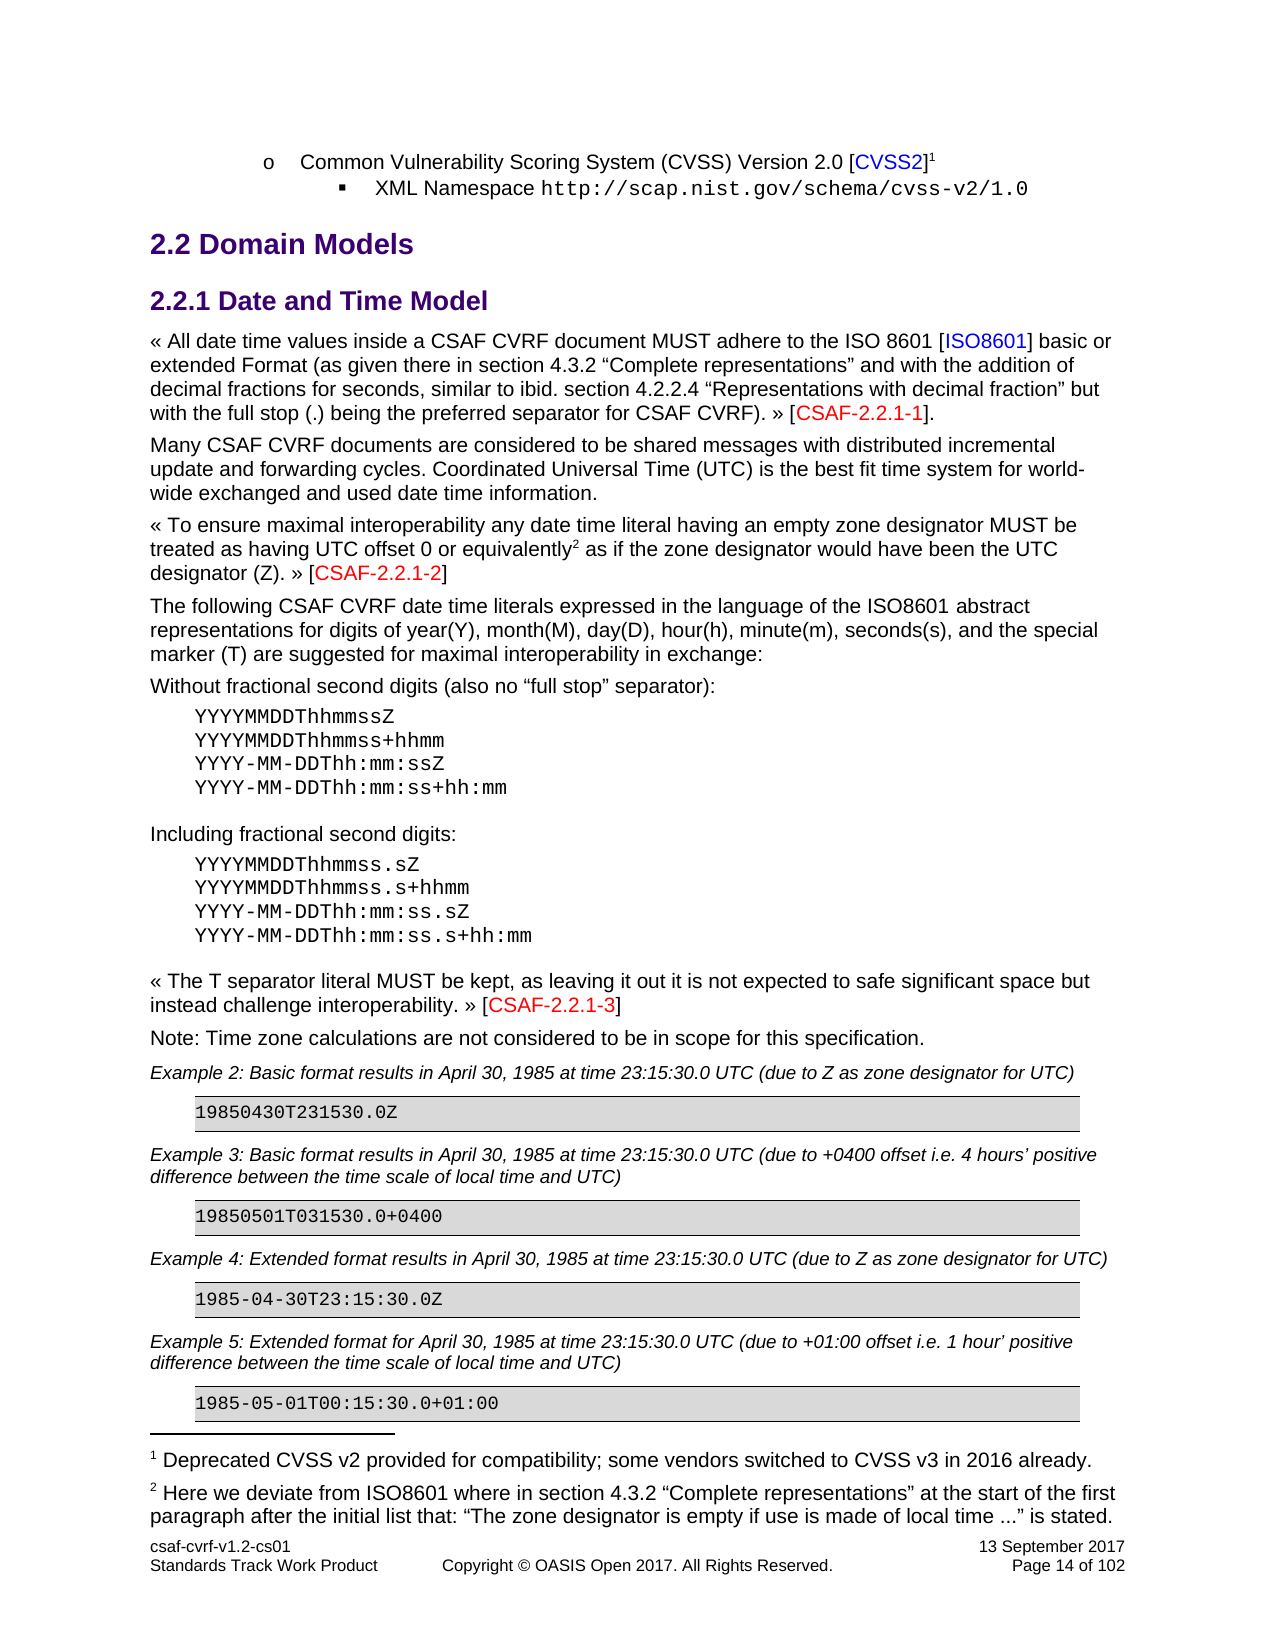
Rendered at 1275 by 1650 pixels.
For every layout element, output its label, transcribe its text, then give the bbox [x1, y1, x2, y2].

text YYYY-MM-DDThh:mm:ss.s+hh:mm [194, 925, 1125, 948]
text « To ensure maximal interoperability any date time literal having an empty zone designator MUST be treated as having UTC offset 0 or equivalently as if the zone designator would have been the UTC designator (Z). » [CSAF-2.2.1-2] [150, 513, 1125, 585]
text YYYYMMDDThhmmss+hhmm [194, 730, 1125, 753]
text Note: Time zone calculations are not considered to be in scope for this specification. [150, 1025, 1125, 1049]
text The following CSAF CVRF date time literals expressed in the language of the ISO8601 abstract representations for digits of year(Y), month(M), day(D), hour(h), minute(m), seconds(s), and the special marker (T) are suggested for maximal interoperability in exchange: [150, 593, 1125, 665]
text Many CSAF CVRF documents are considered to be shared messages with distributed incremental update and forwarding cycles. Coordinated Universal Time (UTC) is the best fit time system for world-wide exchanged and used date time information. [150, 433, 1125, 505]
text 19850430T231530.0Z [195, 1097, 1080, 1131]
text Without fractional second digits (also no “full stop” separator): [150, 674, 1125, 698]
text YYYYMMDDThhmmss.sZ [194, 854, 1125, 877]
subtitle Date and Time Model [150, 285, 1125, 316]
text YYYYMMDDThhmmssZ [194, 706, 1125, 730]
subtitle Domain Models [150, 227, 1125, 260]
text Including fractional second digits: [150, 821, 1125, 845]
text YYYY-MM-DDThh:mm:ssZ [194, 753, 1125, 777]
text YYYY-MM-DDThh:mm:ss.sZ [194, 901, 1125, 925]
text YYYY-MM-DDThh:mm:ss+hh:mm [194, 777, 1125, 801]
text 19850501T031530.0+0400 [195, 1201, 1080, 1235]
text 1985-04-30T23:15:30.0Z [195, 1283, 1080, 1317]
text 1985-05-01T00:15:30.0+01:00 [195, 1387, 1080, 1421]
text Example 5: Extended format for April 30, 1985 at time 23:15:30.0 UTC (due to +01:00 offset i.e. 1 hour’ positive difference between the time scale of local time and UTC) [150, 1331, 1125, 1374]
list XML Namespace http://scap.nist.gov/schema/cvss-v2/1.0 [337, 176, 1125, 202]
text Example 4: Extended format results in April 30, 1985 at time 23:15:30.0 UTC (due to Z as zone designator for UTC) [150, 1248, 1125, 1270]
text YYYYMMDDThhmmss.s+hhmm [194, 877, 1125, 901]
text « The T separator literal MUST be kept, as leaving it out it is not expected to safe significant space but instead challenge interoperability. » [CSAF-2.2.1-3] [150, 969, 1125, 1017]
list Common Vulnerability Scoring System (CVSS) Version 2.0 [CVSS2] [262, 150, 1125, 176]
text « All date time values inside a CSAF CVRF document MUST adhere to the ISO 8601 [ISO8601] basic or extended Format (as given there in section 4.3.2 “Complete representations” and with the addition of decimal fractions for seconds, similar to ibid. section 4.2.2.4 “Representations with decimal fraction” but with the full stop (.) being the preferred separator for CSAF CVRF). » [CSAF-2.2.1-1]. [150, 329, 1125, 425]
